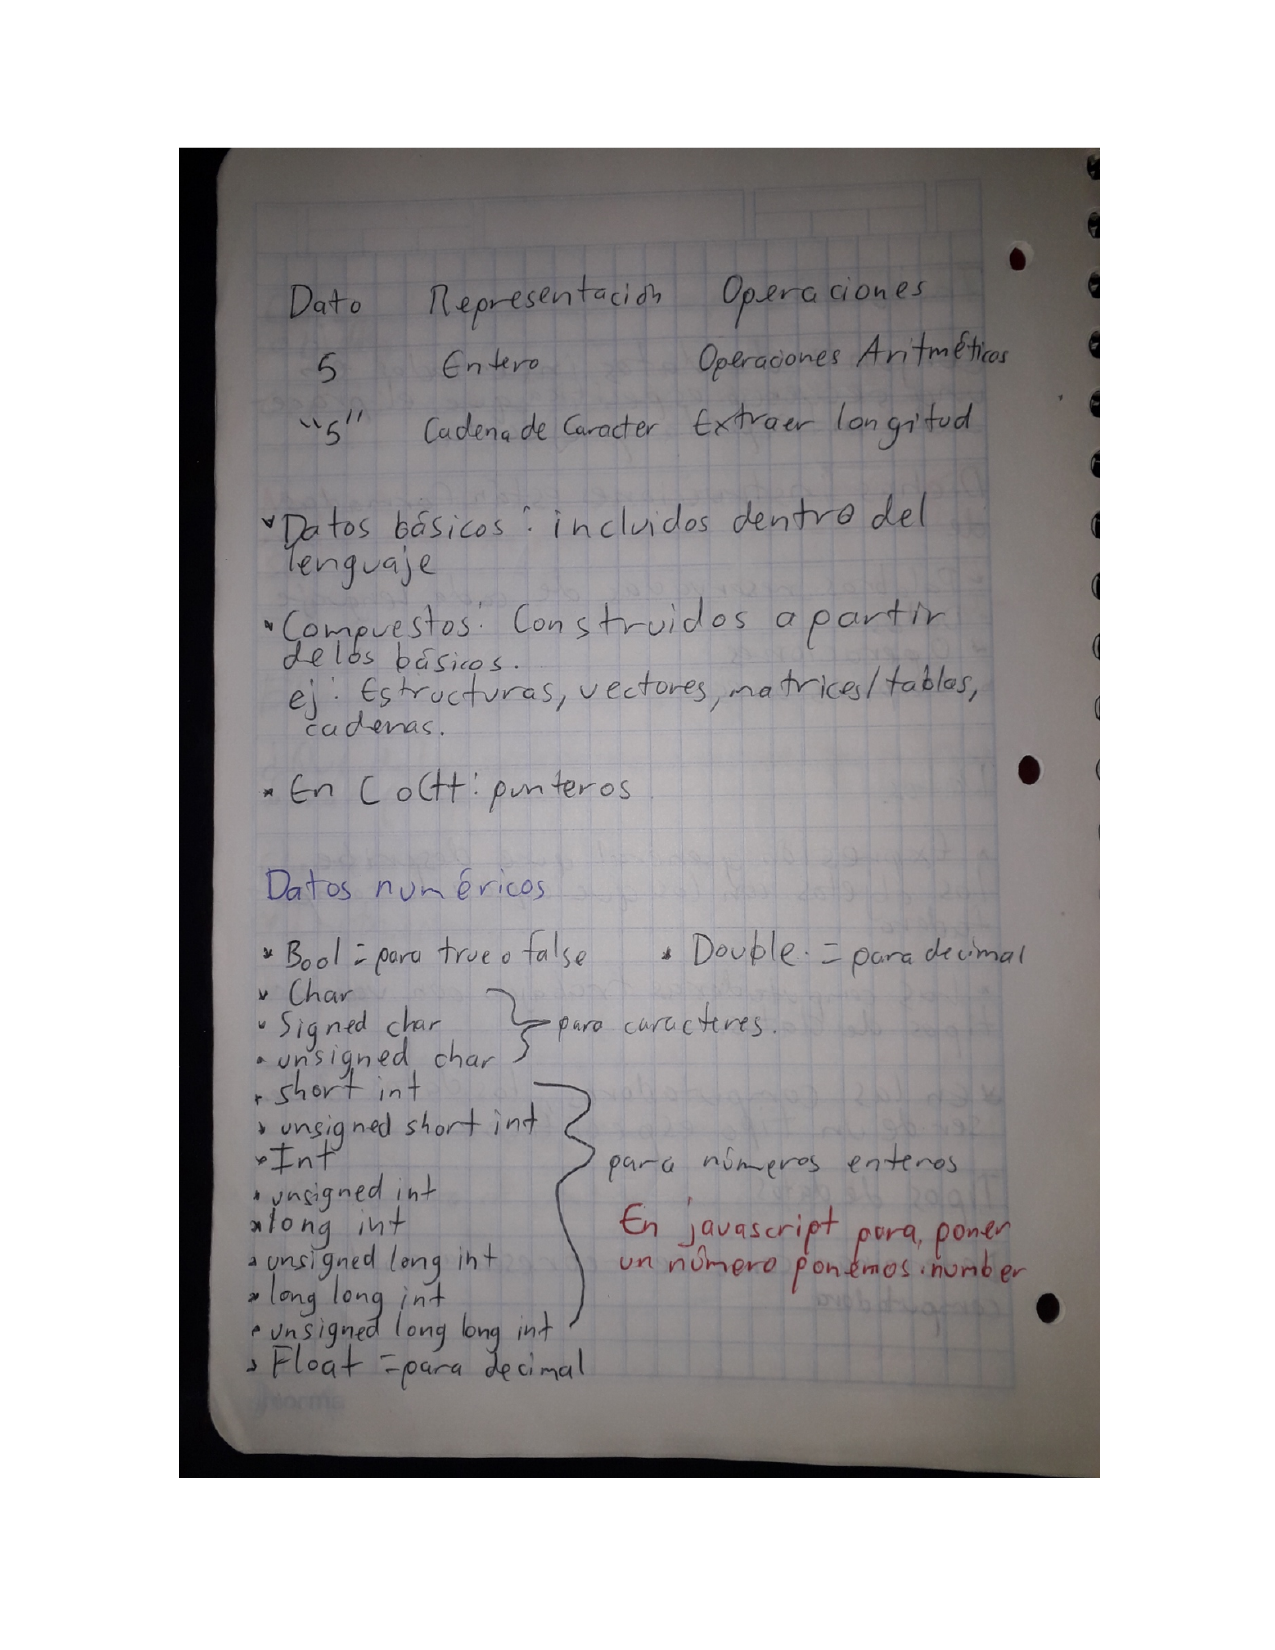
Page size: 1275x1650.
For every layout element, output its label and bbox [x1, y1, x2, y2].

picture [180, 149, 1100, 1478]
